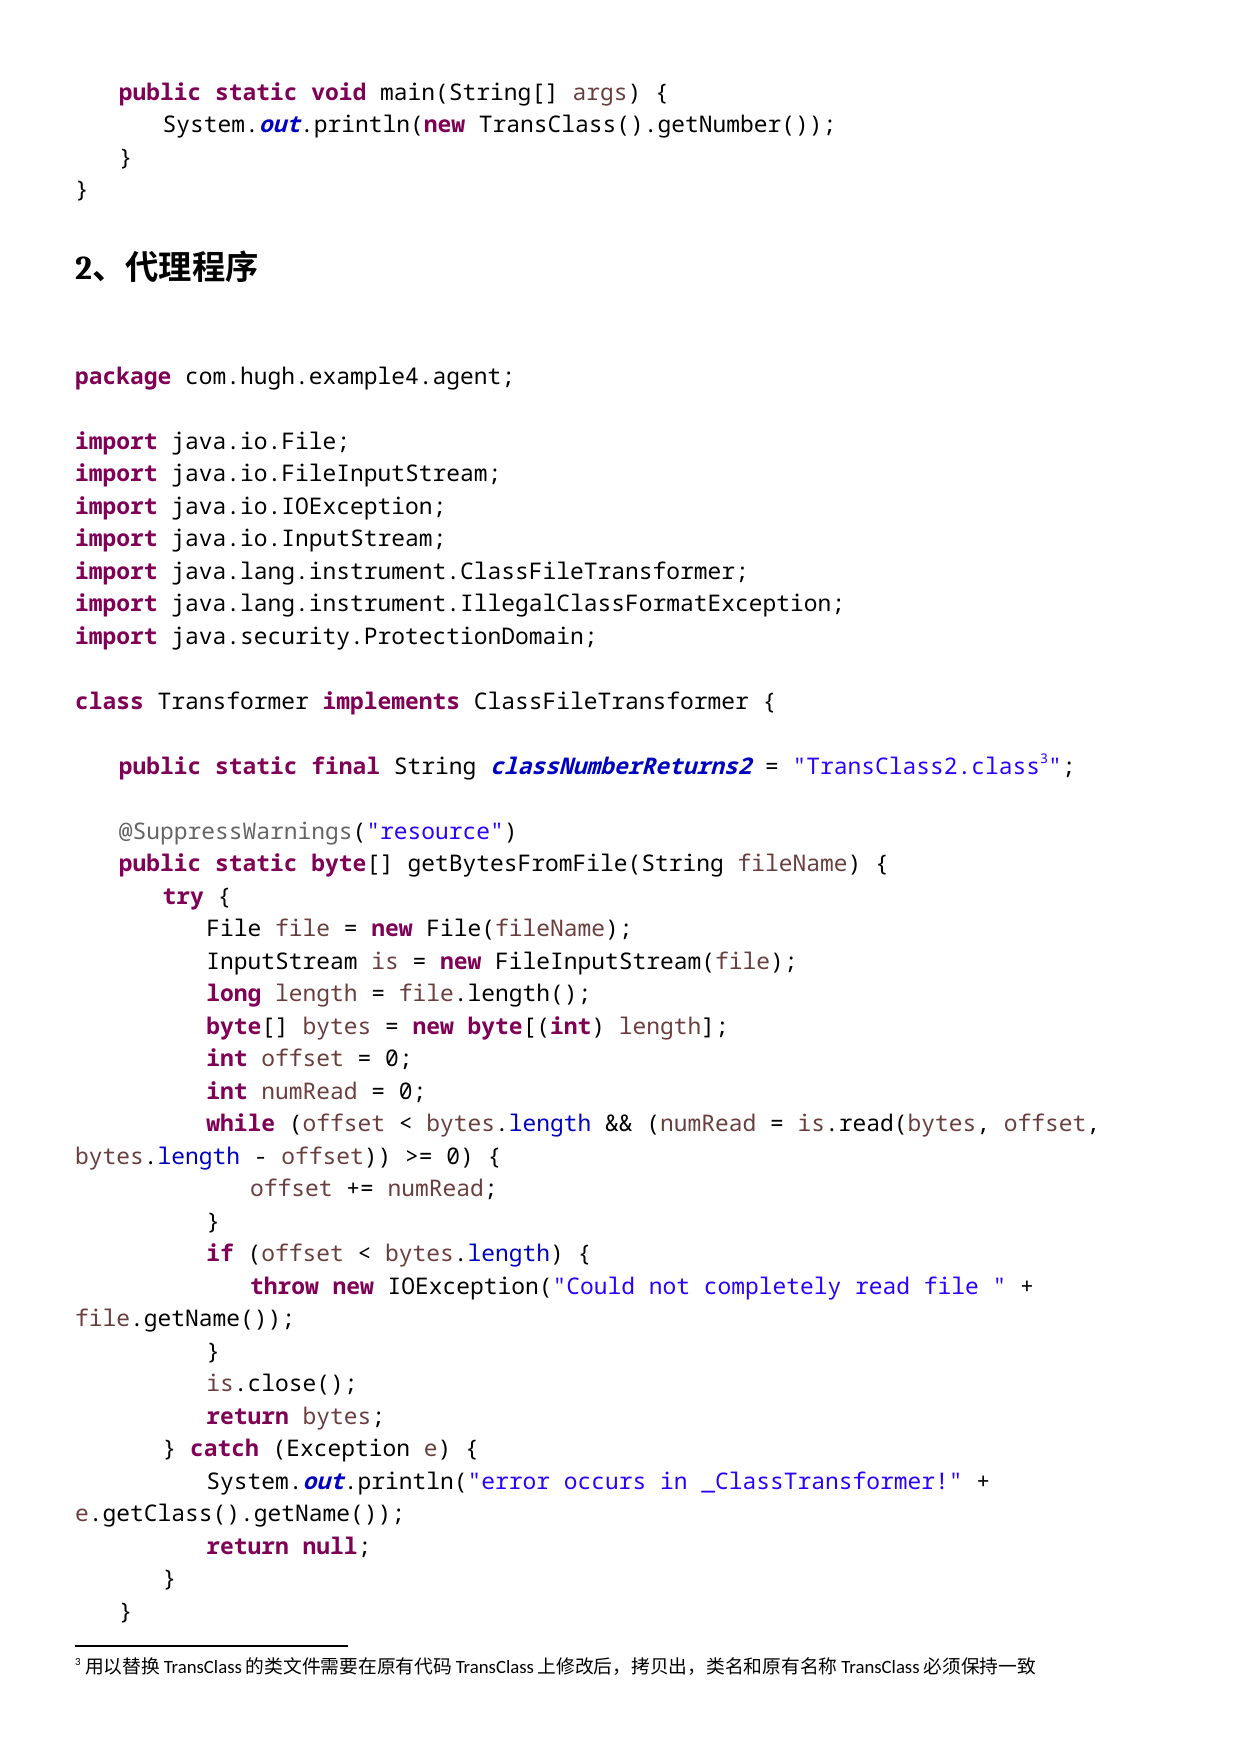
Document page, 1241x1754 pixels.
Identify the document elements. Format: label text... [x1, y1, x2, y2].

text is.close(); [75, 1367, 1165, 1399]
text throw new IOException("Could not completely read file " + file.getName()); [75, 1269, 1165, 1334]
text File file = new File(fileName); [75, 912, 1165, 944]
text import java.io.IOException; [75, 489, 1165, 522]
text import java.lang.instrument.IllegalClassFormatException; [75, 587, 1165, 619]
text try { [75, 879, 1165, 912]
text System.out.println(new TransClass().getNumber()); [75, 107, 1165, 140]
text return bytes; [75, 1399, 1165, 1432]
text package com.hugh.example4.agent; [75, 359, 1165, 392]
text int numRead = 0; [75, 1074, 1165, 1107]
text public static final String classNumberReturns2 = "TransClass2.class"; [75, 749, 1165, 782]
text } [75, 1334, 1165, 1367]
text import java.io.FileInputStream; [75, 457, 1165, 489]
text long length = file.length(); [75, 977, 1165, 1009]
text import java.security.ProtectionDomain; [75, 619, 1165, 652]
text import java.lang.instrument.ClassFileTransformer; [75, 554, 1165, 587]
text } [75, 1594, 1165, 1627]
text public static void main(String[] args) { [75, 75, 1165, 107]
text } [75, 172, 1165, 205]
text } catch (Exception e) { [75, 1432, 1165, 1464]
text import java.io.InputStream; [75, 522, 1165, 554]
text InputStream is = new FileInputStream(file); [75, 944, 1165, 977]
text public static byte[] getBytesFromFile(String fileName) { [75, 847, 1165, 879]
text byte[] bytes = new byte[(int) length]; [75, 1009, 1165, 1042]
text offset += numRead; [75, 1172, 1165, 1204]
text int offset = 0; [75, 1042, 1165, 1074]
text @SuppressWarnings("resource") [75, 814, 1165, 847]
text } [75, 1204, 1165, 1237]
text import java.io.File; [75, 424, 1165, 457]
text while (offset < bytes.length && (numRead = is.read(bytes, offset, bytes.length - offset)) >= 0) { [75, 1107, 1165, 1172]
text } [75, 1562, 1165, 1594]
text } [75, 140, 1165, 172]
text class Transformer implements ClassFileTransformer { [75, 684, 1165, 717]
subtitle 2、代理程序 [75, 232, 1165, 297]
text System.out.println("error occurs in _ClassTransformer!" + e.getClass().getName()); [75, 1464, 1165, 1529]
text if (offset < bytes.length) { [75, 1237, 1165, 1269]
text return null; [75, 1529, 1165, 1562]
